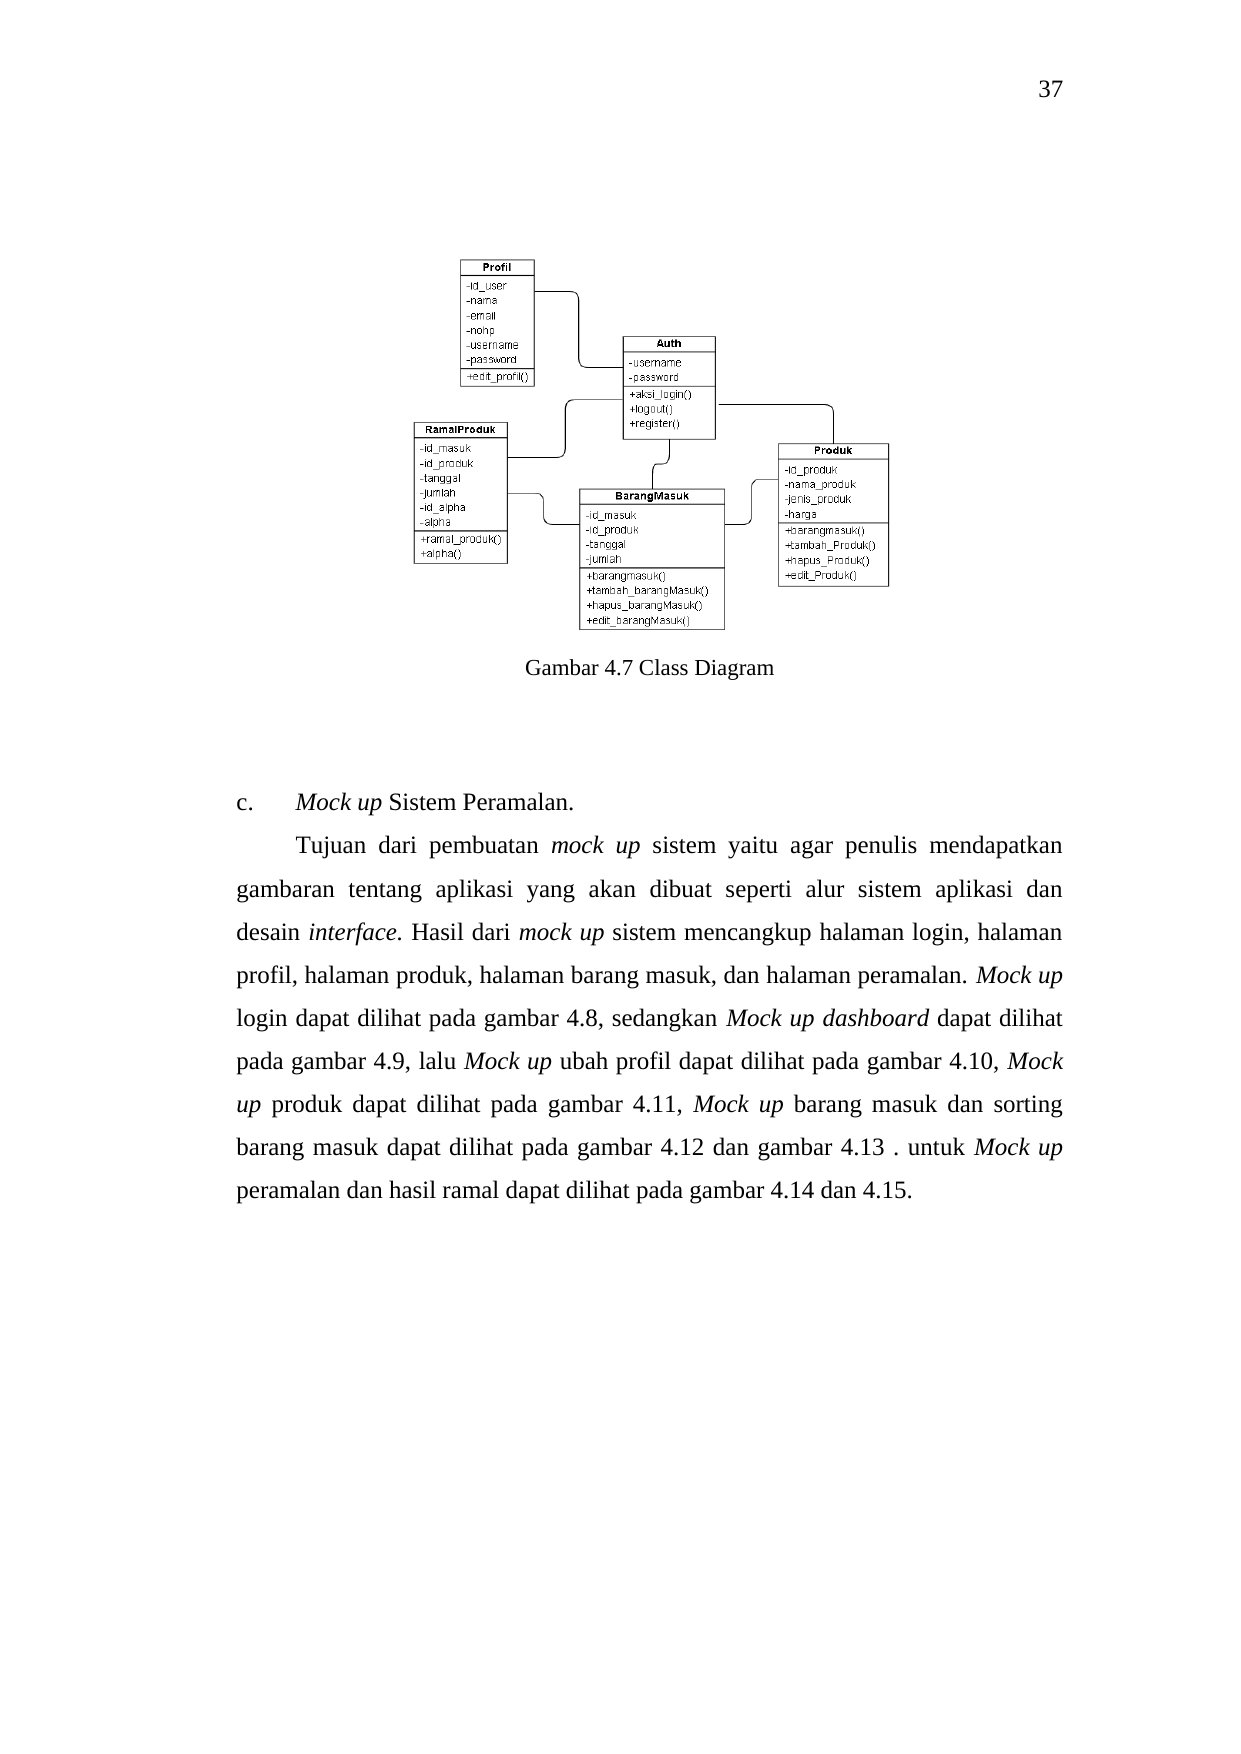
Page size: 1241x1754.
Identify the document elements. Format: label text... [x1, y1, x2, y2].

text Tujuan dari pembuatan mock up sistem yaitu agar penulis mendapatkan gambaran tentang aplikasi yang akan dibuat seperti alur sistem aplikasi dan desain interface. Hasil dari mock up sistem mencangkup halaman login, halaman profil, halaman produk, halaman barang masuk, dan halaman peramalan. Mock up login dapat dilihat pada gambar 4.8, sedangkan Mock up dashboard dapat dilihat pada gambar 4.9, lalu Mock up ubah profil dapat dilihat pada gambar 4.10, Mock up produk dapat dilihat pada gambar 4.11, Mock up barang masuk dan sorting barang masuk dapat dilihat pada gambar 4.12 dan gambar 4.13 . untuk Mock up peramalan dan hasil ramal dapat dilihat pada gambar 4.14 dan 4.15. [236, 831, 1063, 1204]
list Mock up Sistem Peramalan. [236, 787, 1063, 816]
picture [393, 236, 906, 640]
text Gambar 4.7 Class Diagram [236, 654, 1063, 680]
